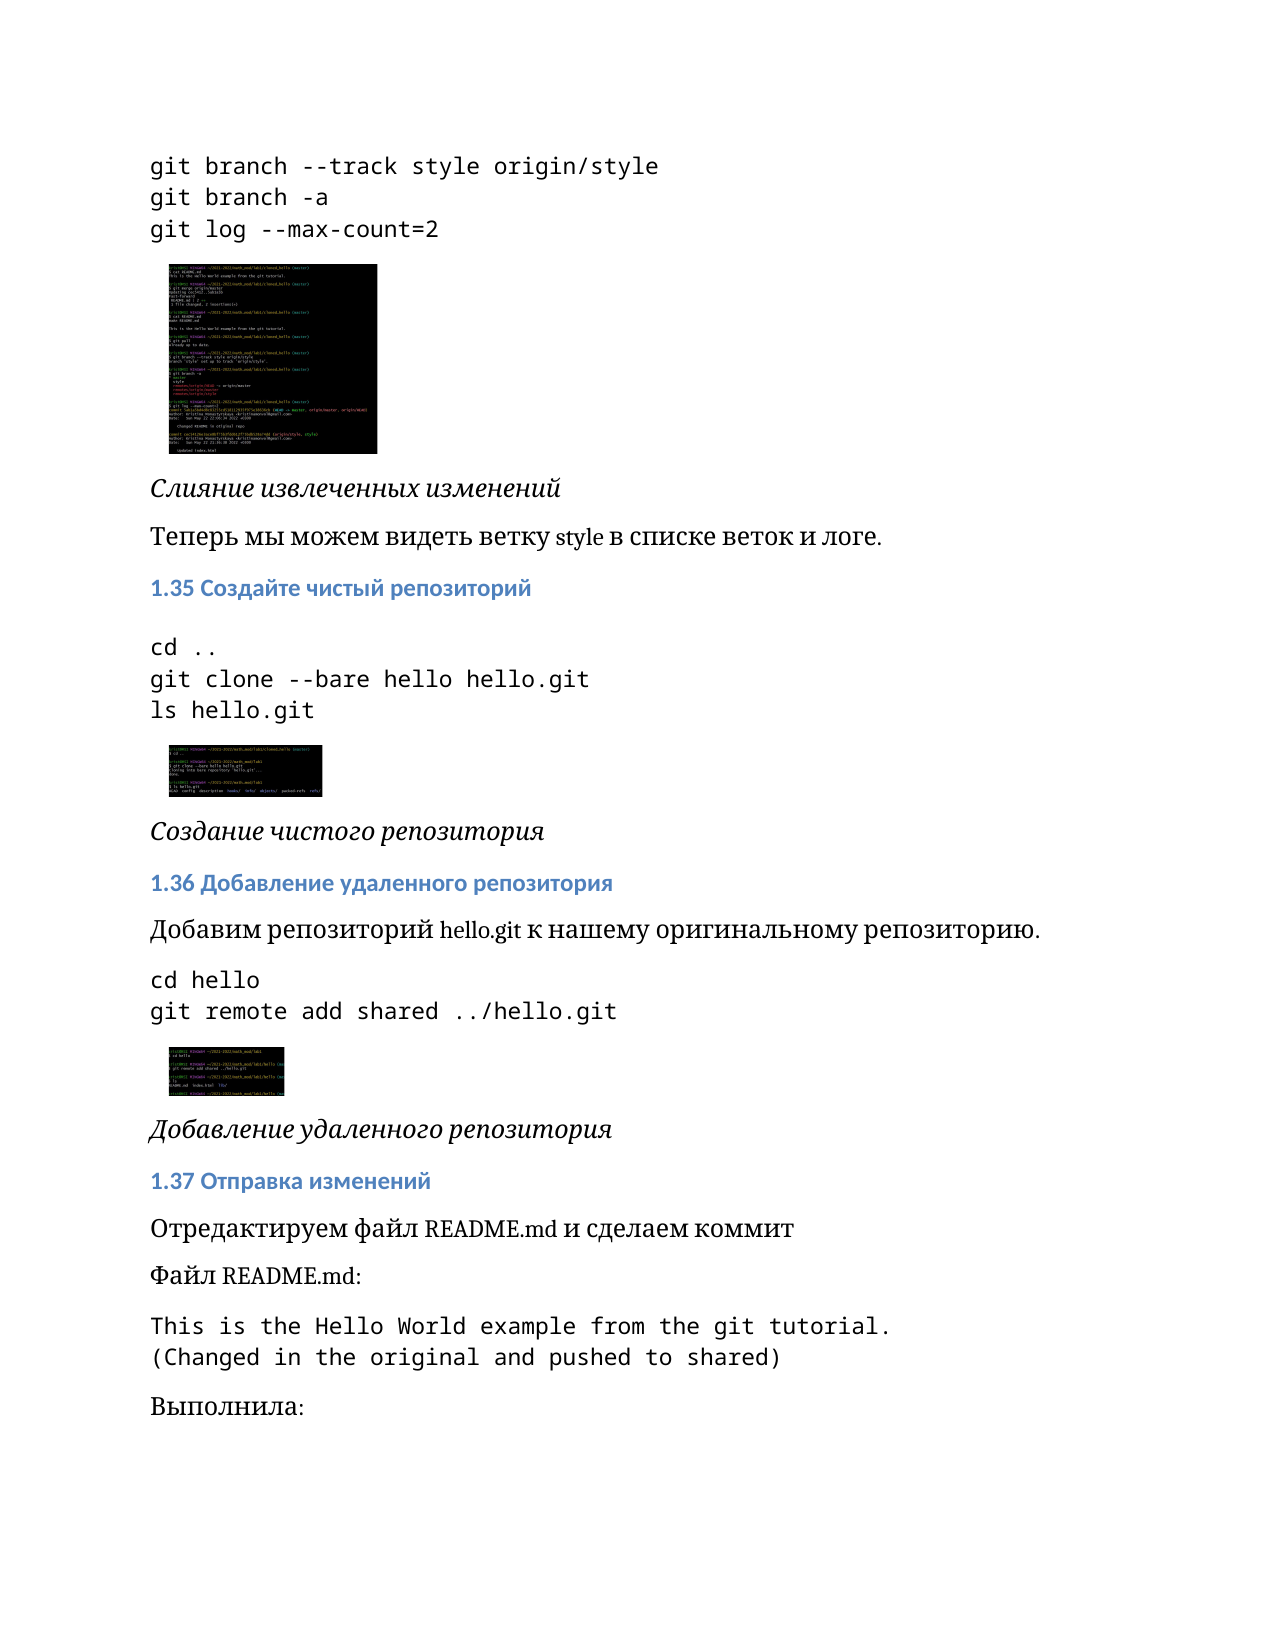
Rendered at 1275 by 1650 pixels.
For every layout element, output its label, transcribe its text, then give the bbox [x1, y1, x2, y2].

subtitle 1.35 Создайте чистый репозиторий [150, 572, 1125, 602]
text cd .. git clone --bare hello hello.git ls hello.git [150, 602, 1125, 725]
text cd hello git remote add shared ../hello.git [150, 964, 1125, 1026]
picture [168, 745, 323, 797]
picture [168, 1047, 285, 1096]
text git branch --track style origin/style git branch -a git log --max-count=2 [150, 150, 1125, 244]
text Добавим репозиторий hello.git к нашему оригинальному репозиторию. [150, 916, 1125, 945]
text Создание чистого репозитория [150, 817, 1125, 846]
subtitle 1.37 Отправка изменений [150, 1166, 1125, 1196]
text Выполнила: [150, 1393, 1125, 1422]
text Добавление удаленного репозитория [150, 1116, 1125, 1145]
text Слияние извлеченных изменений [150, 475, 1125, 504]
text This is the Hello World example from the git tutorial. (Changed in the original and pushed to shared) [150, 1310, 1125, 1372]
subtitle 1.36 Добавление удаленного репозитория [150, 867, 1125, 897]
text Теперь мы можем видеть ветку style в списке веток и логе. [150, 522, 1125, 551]
text Отредактируем файл README.md и сделаем коммит [150, 1215, 1125, 1243]
picture [168, 264, 378, 454]
text Файл README.md: [150, 1262, 1125, 1291]
